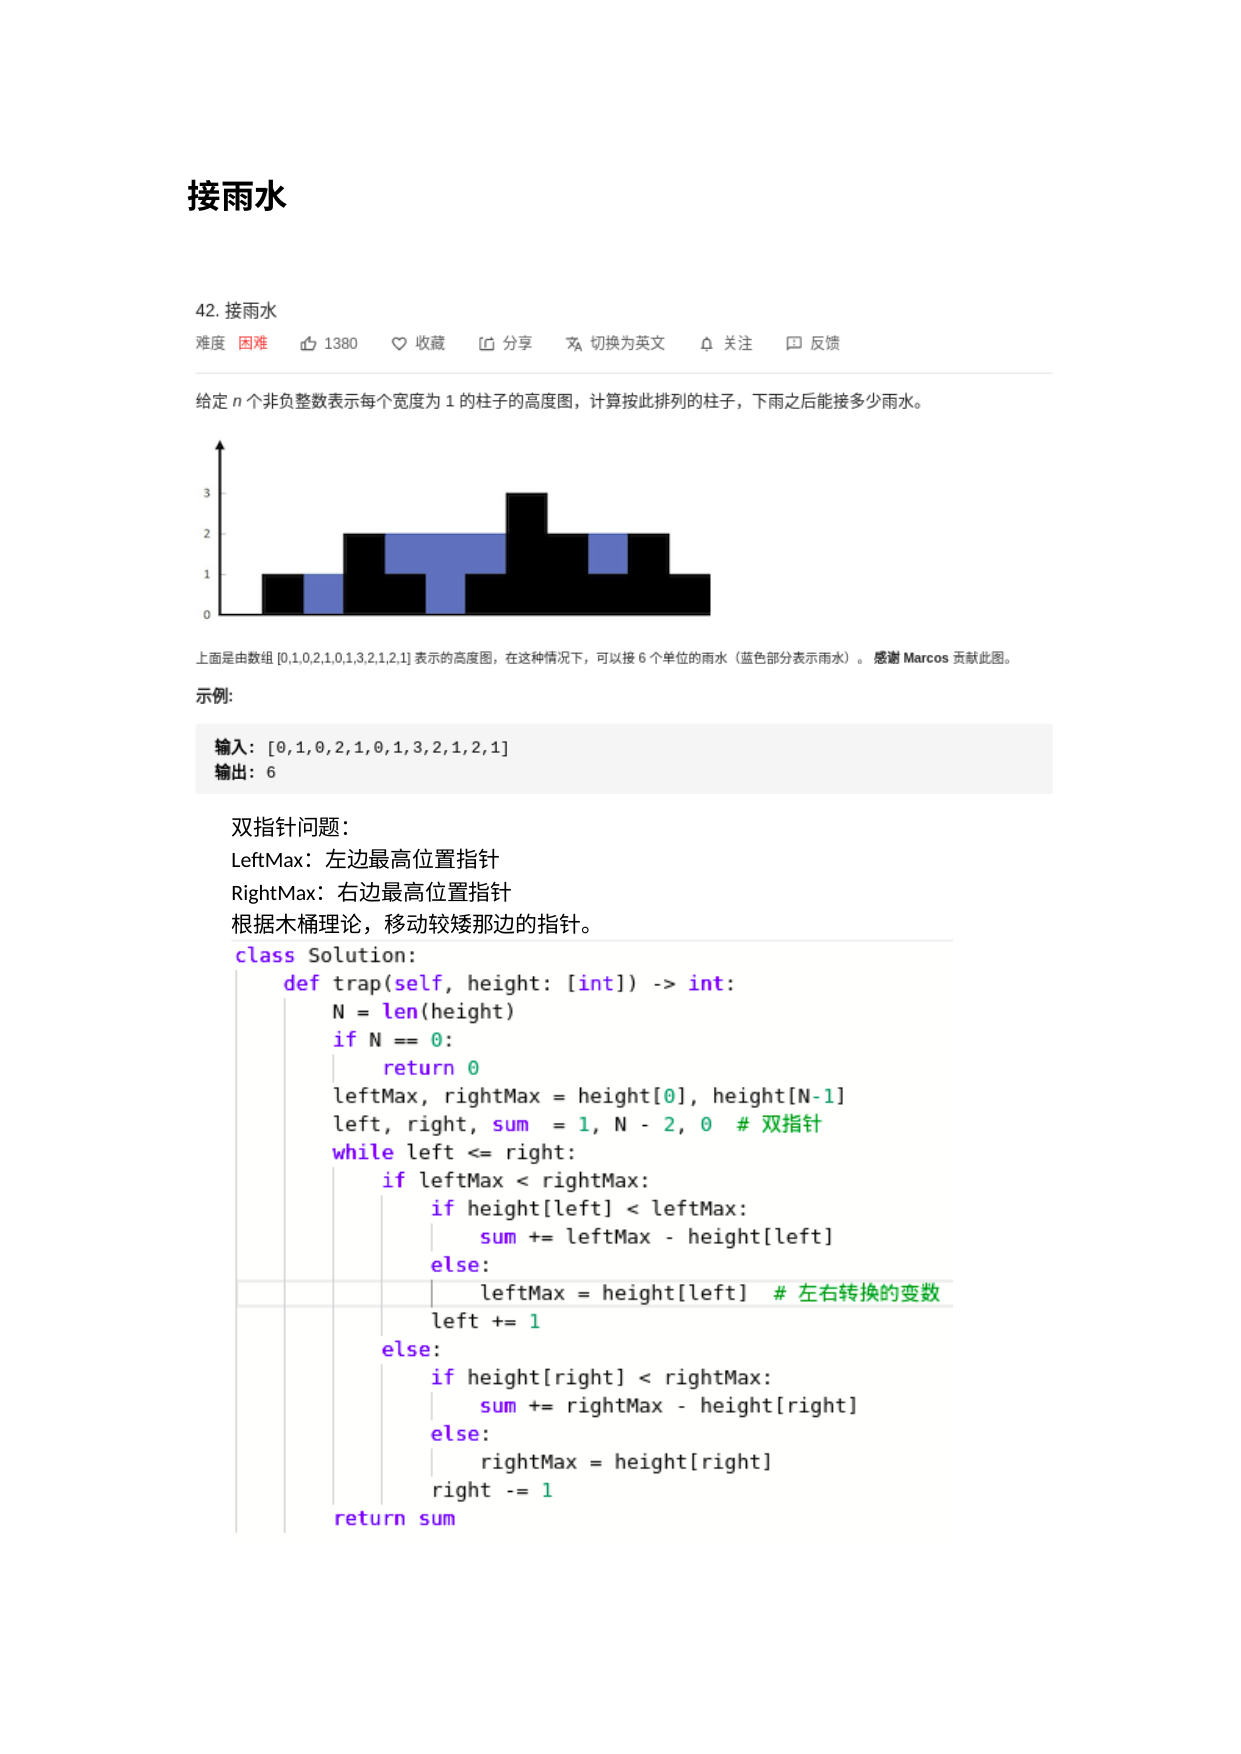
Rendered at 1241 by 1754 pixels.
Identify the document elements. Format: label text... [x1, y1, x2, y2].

list RightMax：右边最高位置指针 [187, 874, 1053, 907]
subtitle 接雨水 [187, 162, 1053, 227]
list LeftMax：左边最高位置指针 [187, 842, 1053, 874]
list 根据木桶理论，移动较矮那边的指针。 [187, 907, 1053, 939]
picture [231, 939, 954, 1541]
list 双指针问题： [187, 809, 1053, 842]
picture [187, 289, 1053, 794]
